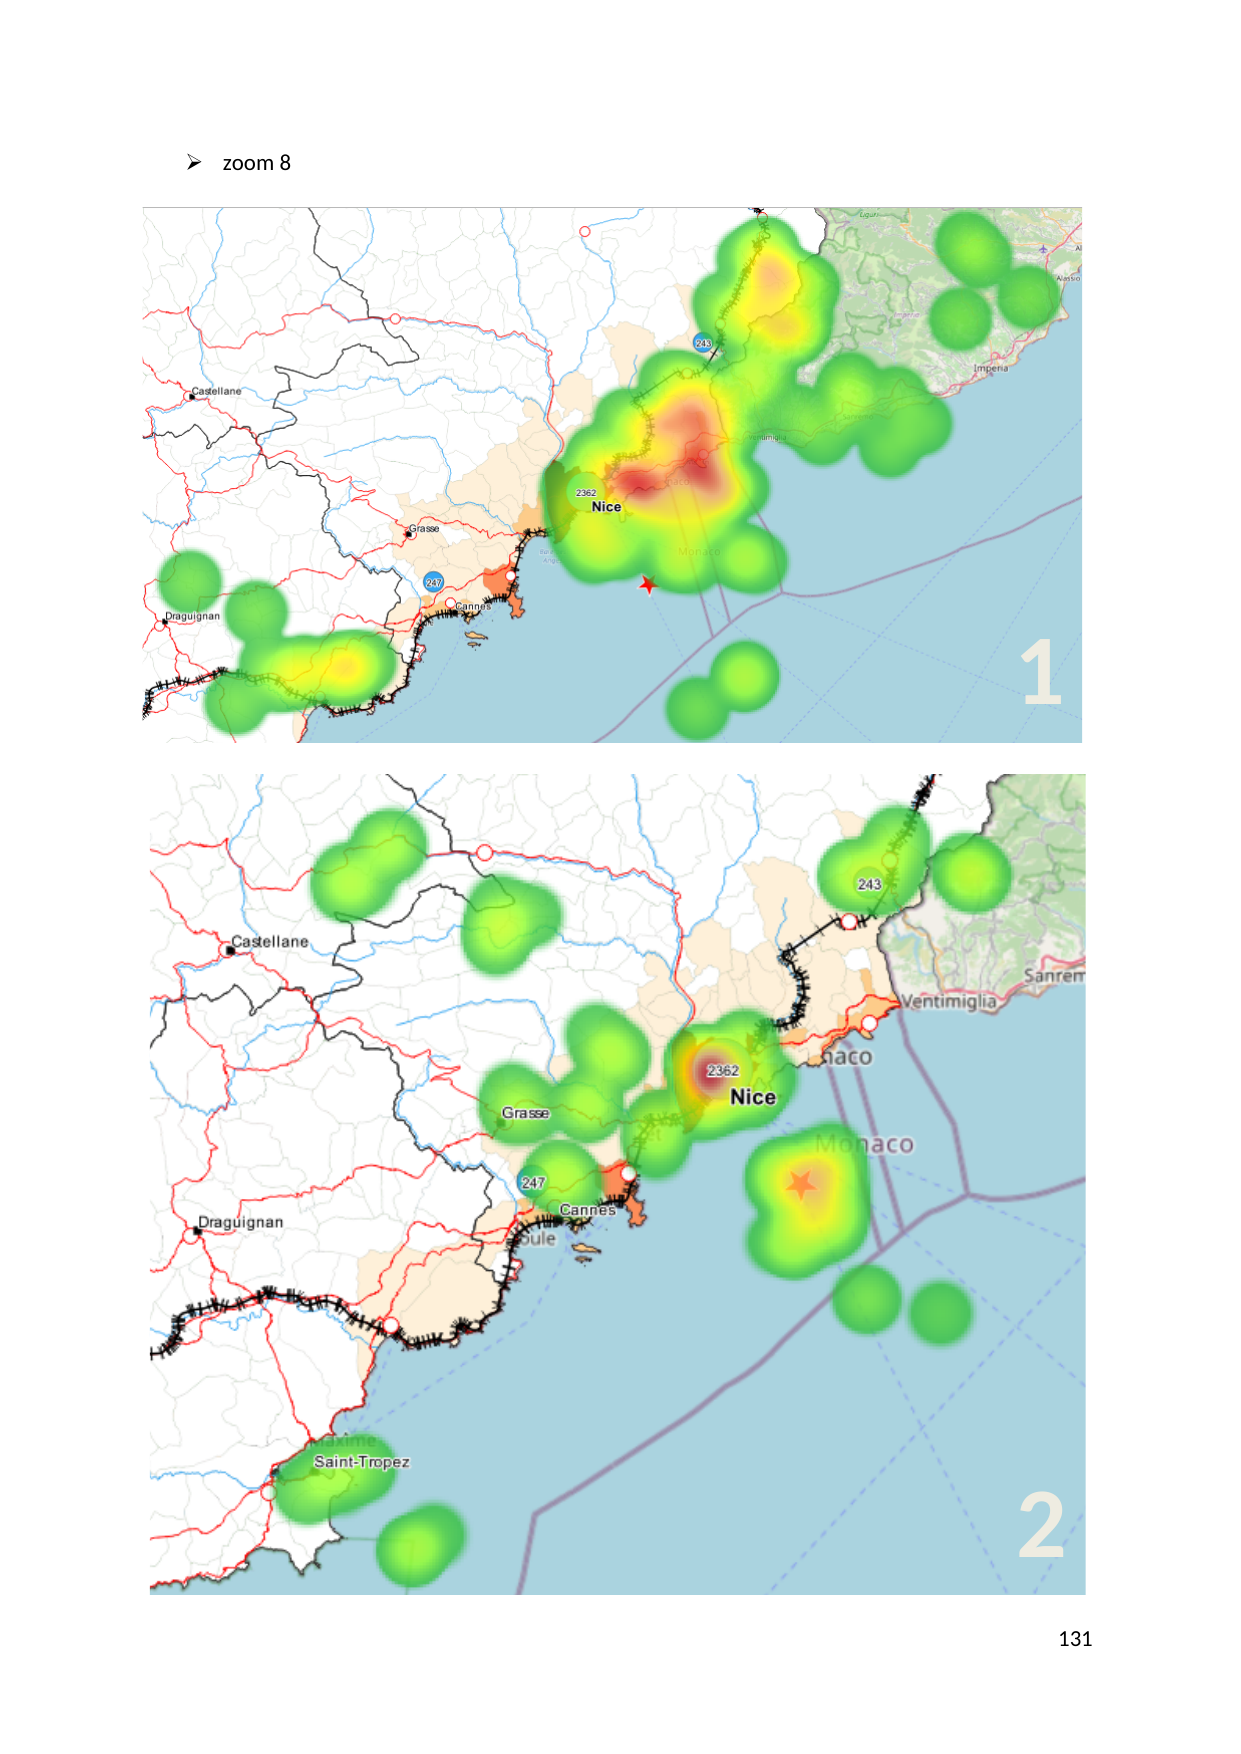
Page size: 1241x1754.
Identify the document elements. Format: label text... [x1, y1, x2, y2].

list zoom 8 [185, 148, 1093, 176]
picture [148, 774, 1086, 1592]
picture [141, 207, 1082, 742]
